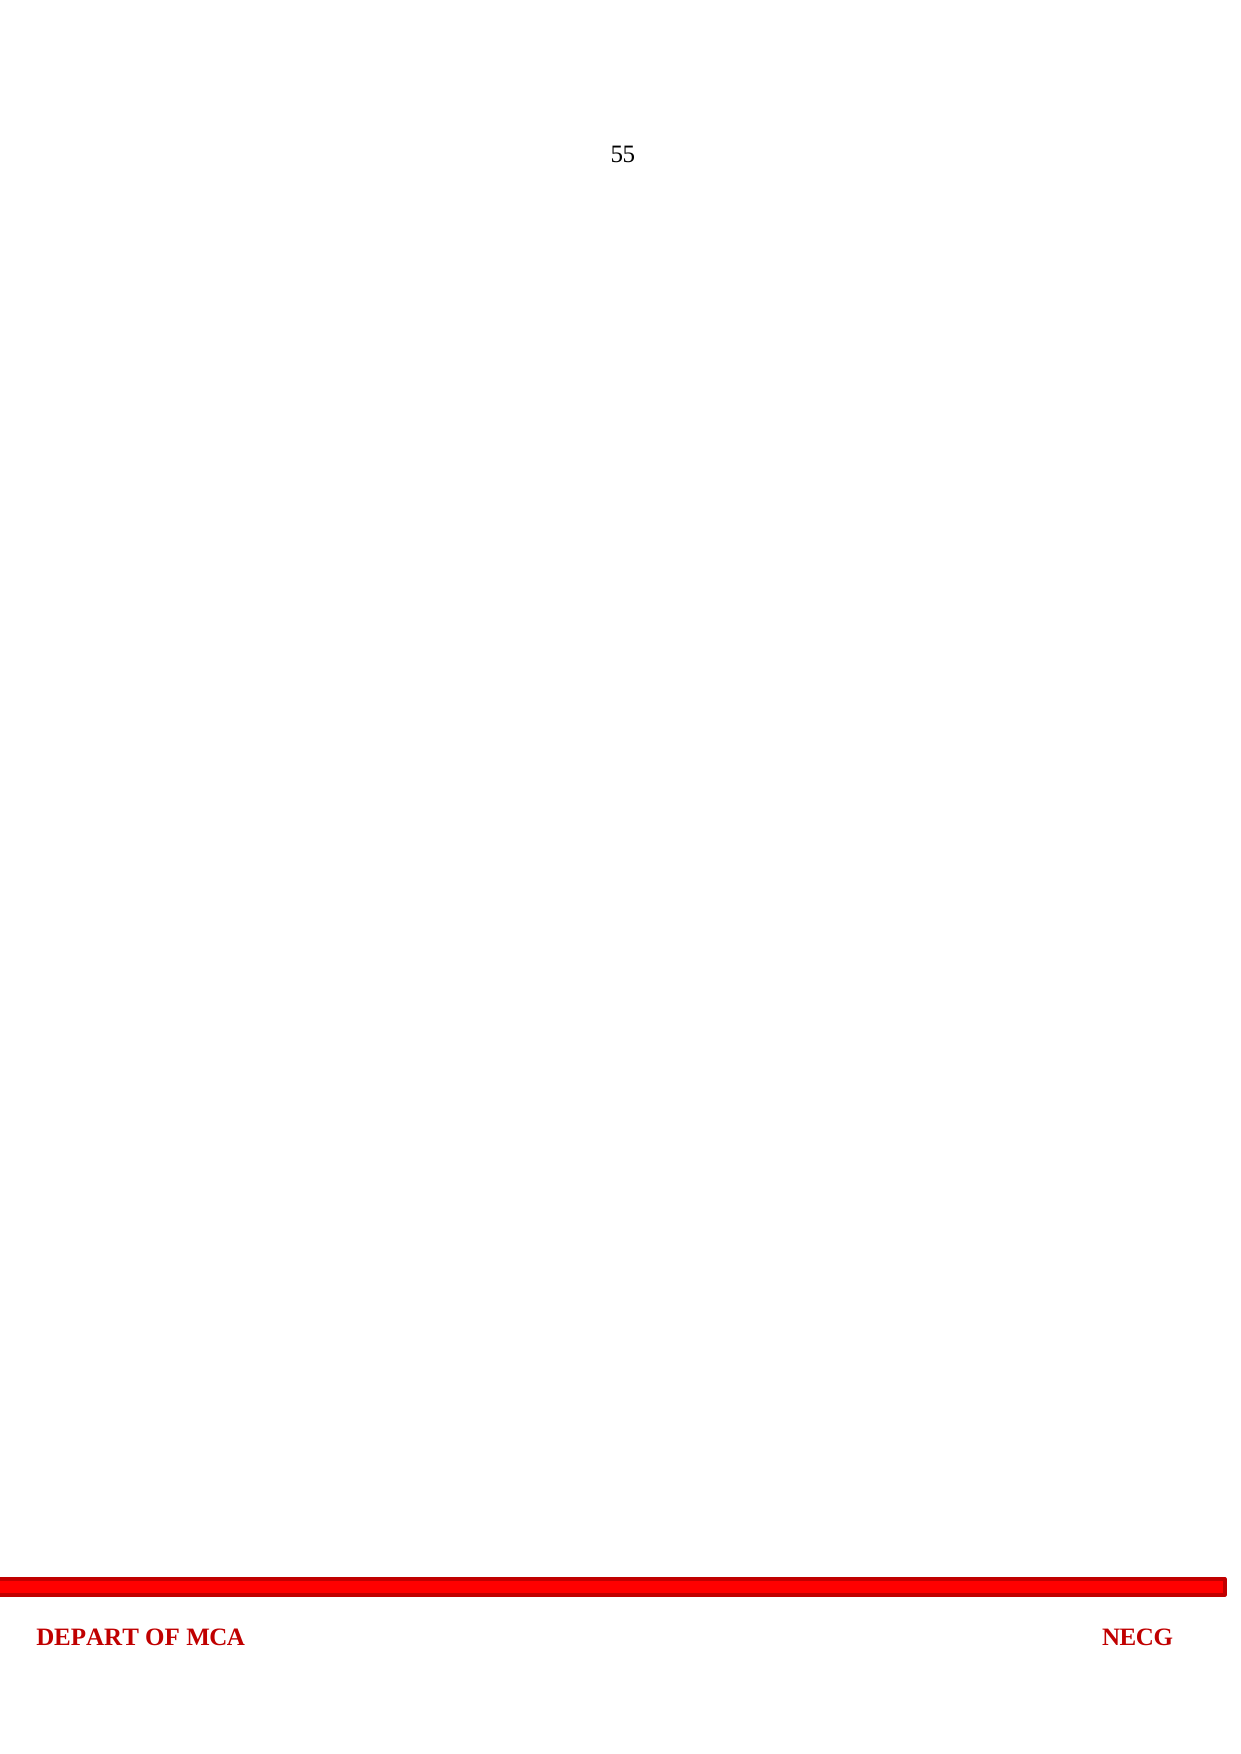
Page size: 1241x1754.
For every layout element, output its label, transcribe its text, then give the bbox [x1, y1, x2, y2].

text 55 [55, 139, 1190, 168]
